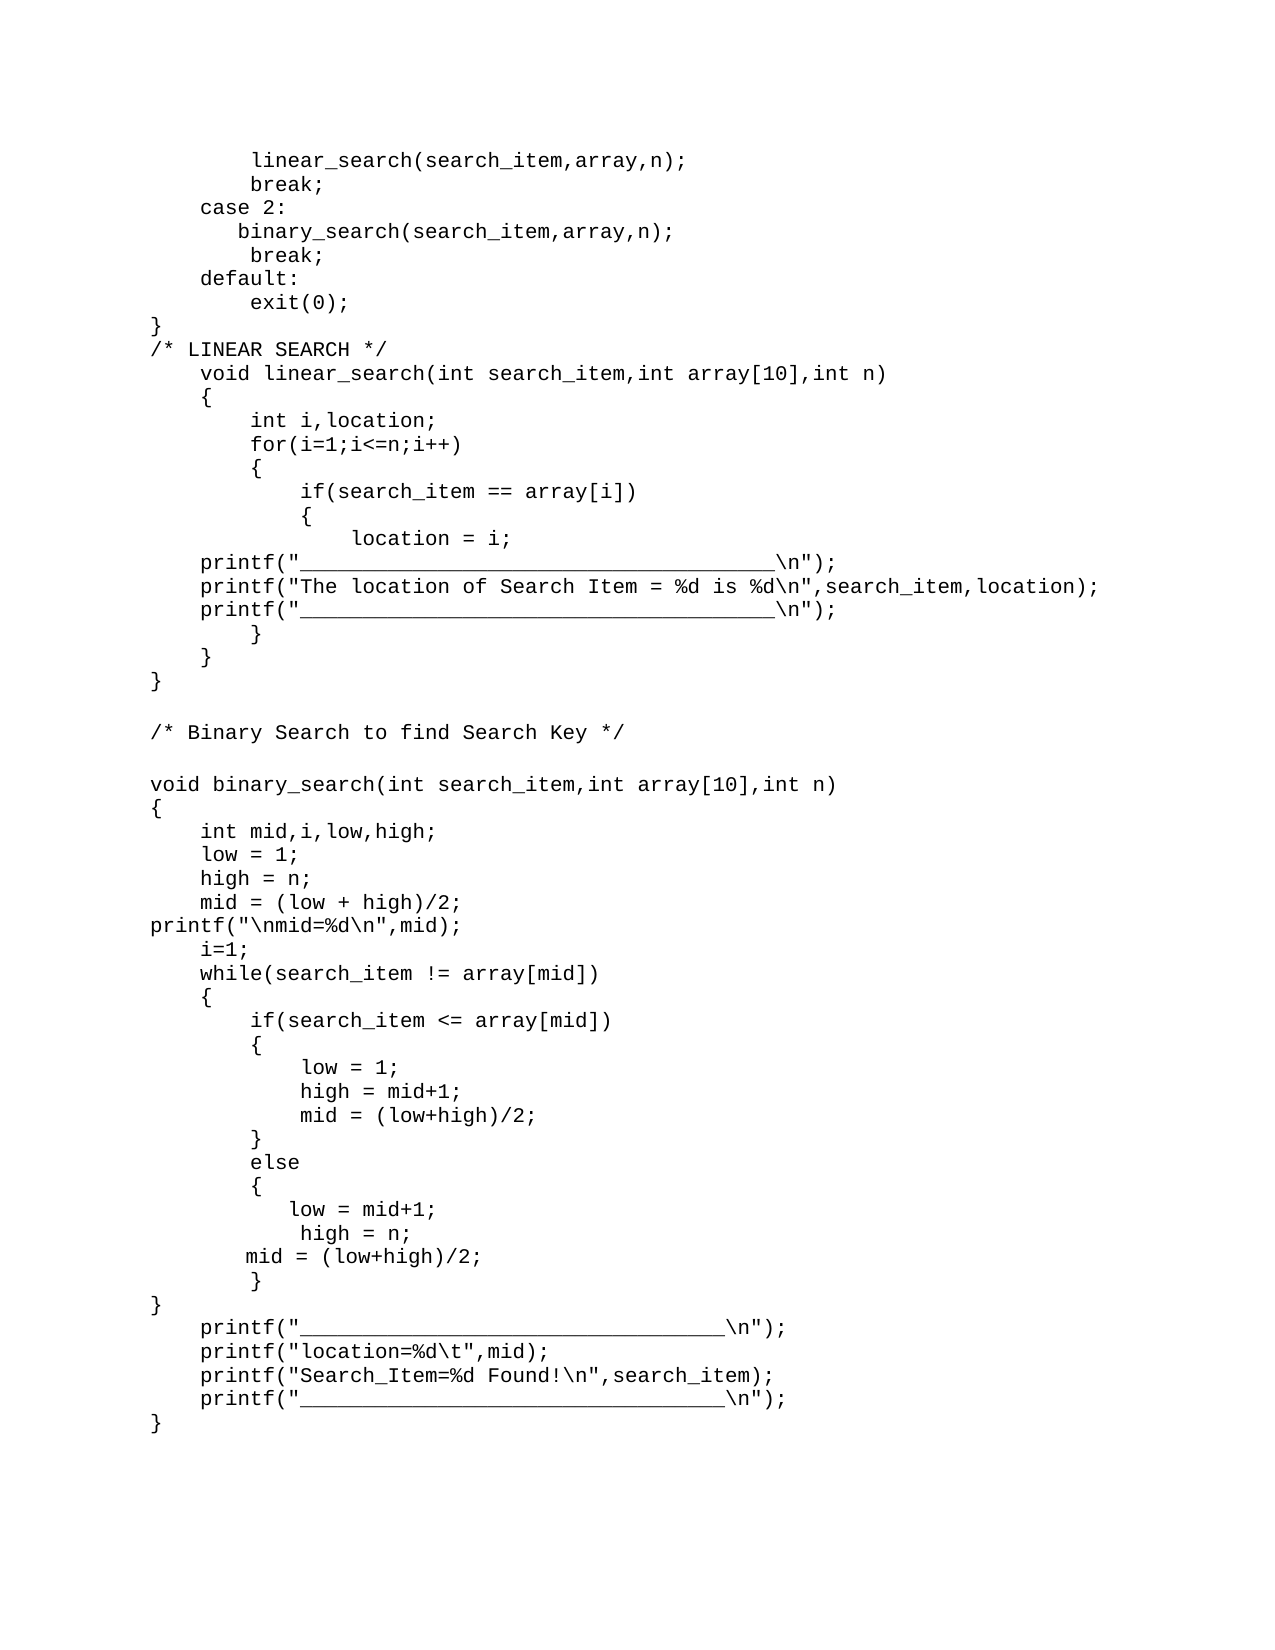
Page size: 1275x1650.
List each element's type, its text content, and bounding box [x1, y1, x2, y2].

text { [150, 1176, 1125, 1199]
text } [150, 670, 1125, 694]
text if(search_item <= array[mid]) [150, 1010, 1125, 1034]
text { [150, 986, 1125, 1010]
text low = 1; [150, 1057, 1125, 1081]
text break; [150, 174, 1125, 197]
text for(i=1;i<=n;i++) [150, 434, 1125, 457]
text int i,location; [150, 410, 1125, 434]
text } [150, 1412, 1125, 1436]
text { [150, 797, 1125, 821]
text } [150, 623, 1125, 647]
text break; [150, 244, 1125, 268]
text linear_search(search_item,array,n); [150, 150, 1125, 174]
text printf("Search_Item=%d Found!\n",search_item); [150, 1365, 1125, 1388]
text { [150, 1034, 1125, 1057]
text { [150, 457, 1125, 481]
text /* LINEAR SEARCH */ [150, 339, 1125, 363]
text } [150, 316, 1125, 339]
text { [150, 386, 1125, 410]
text } [150, 1294, 1125, 1317]
text } [150, 1128, 1125, 1152]
text case 2: [150, 197, 1125, 221]
text int mid,i,low,high; [150, 821, 1125, 844]
text mid = (low + high)/2; [150, 892, 1125, 915]
text } [150, 1270, 1125, 1294]
text /* Binary Search to find Search Key */ [150, 722, 1125, 746]
text { [150, 505, 1125, 528]
text mid = (low+high)/2; [150, 1104, 1125, 1128]
text mid = (low+high)/2; [150, 1246, 1125, 1270]
text printf("__________________________________\n"); [150, 1388, 1125, 1412]
text high = mid+1; [150, 1081, 1125, 1104]
text binary_search(search_item,array,n); [150, 221, 1125, 244]
text i=1; [150, 939, 1125, 963]
text high = n; [150, 1223, 1125, 1246]
text printf("__________________________________\n"); [150, 1317, 1125, 1341]
text void linear_search(int search_item,int array[10],int n) [150, 363, 1125, 386]
text printf("The location of Search Item = %d is %d\n",search_item,location); [150, 576, 1125, 599]
text low = 1; [150, 844, 1125, 868]
text } [150, 647, 1125, 670]
text void binary_search(int search_item,int array[10],int n) [150, 773, 1125, 797]
text location = i; [150, 528, 1125, 552]
text else [150, 1152, 1125, 1176]
text low = mid+1; [150, 1199, 1125, 1223]
text printf("\nmid=%d\n",mid); [150, 915, 1125, 939]
text default: [150, 268, 1125, 292]
text printf("______________________________________\n"); [150, 552, 1125, 576]
text if(search_item == array[i]) [150, 481, 1125, 505]
text exit(0); [150, 292, 1125, 316]
text printf("location=%d\t",mid); [150, 1341, 1125, 1365]
text while(search_item != array[mid]) [150, 963, 1125, 986]
text printf("______________________________________\n"); [150, 599, 1125, 623]
text high = n; [150, 868, 1125, 892]
